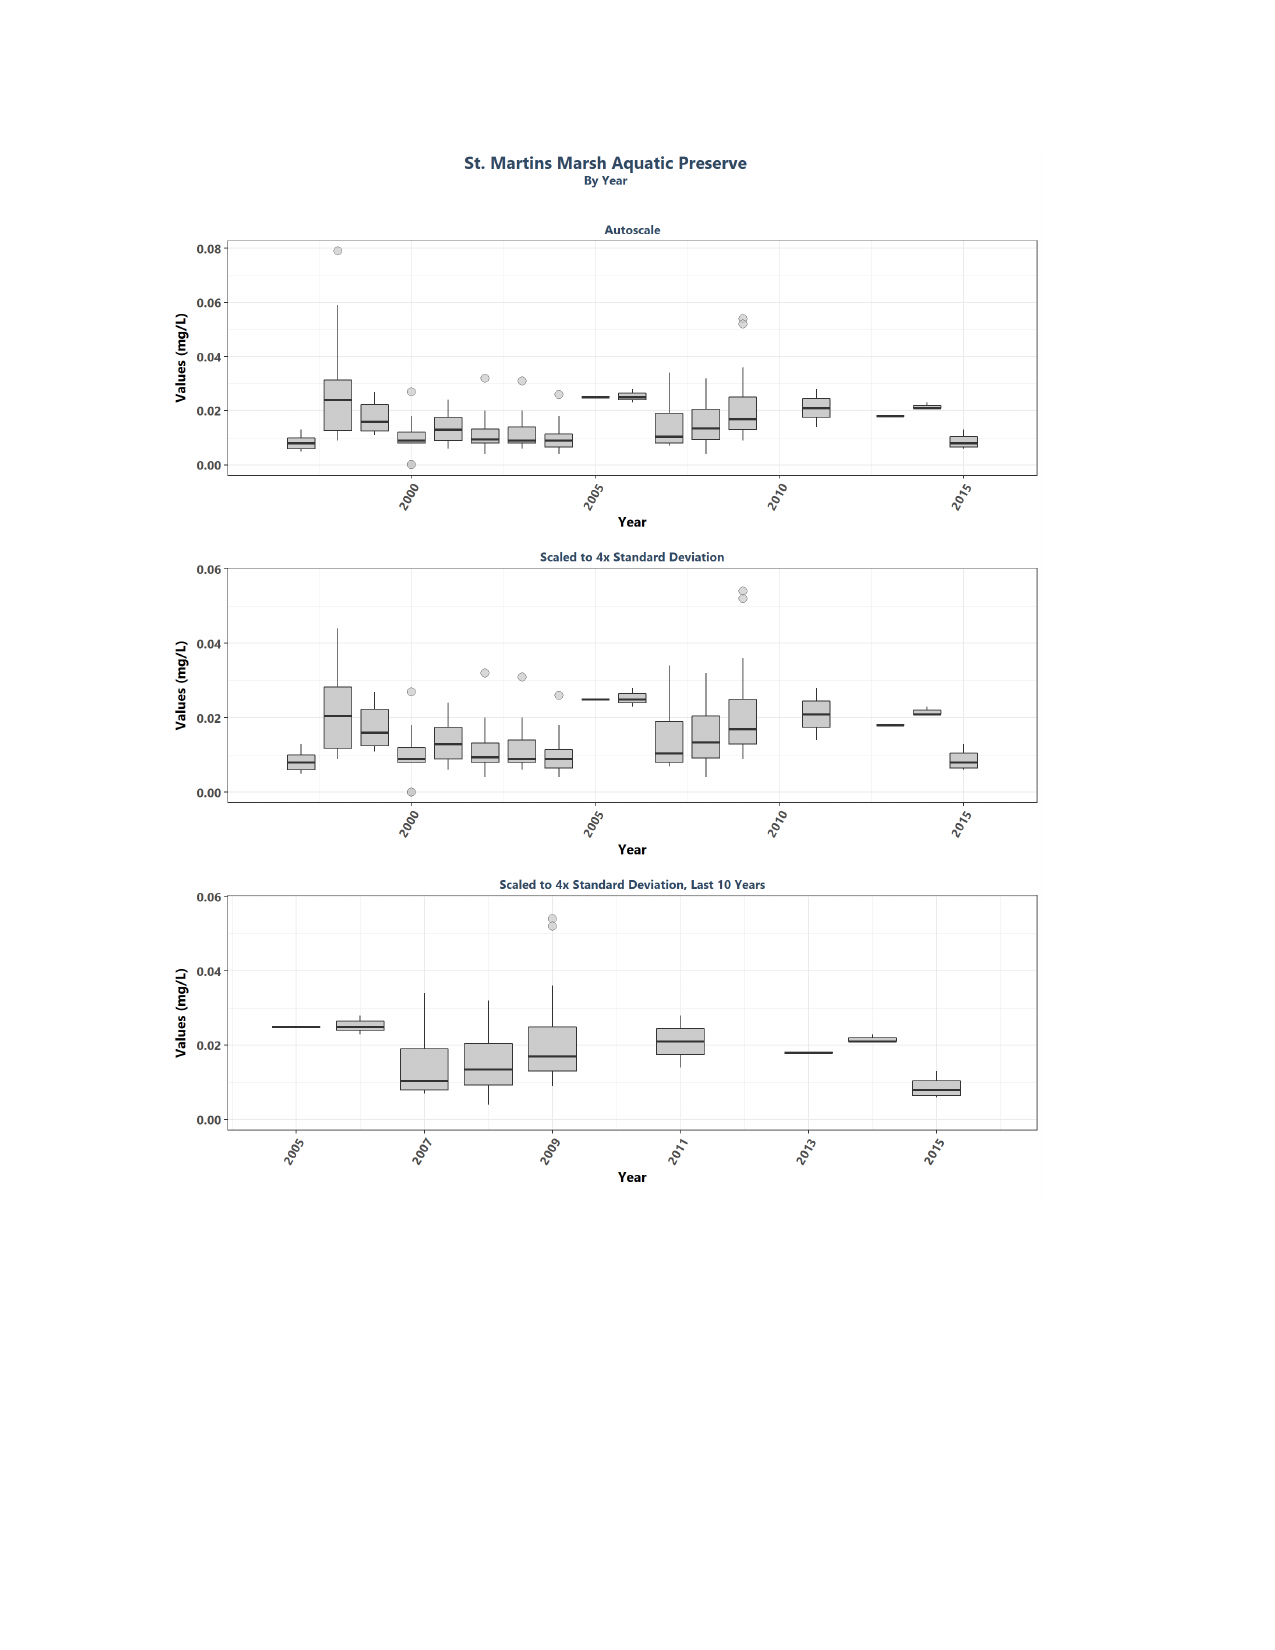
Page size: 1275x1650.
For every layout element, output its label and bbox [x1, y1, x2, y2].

picture [168, 150, 1044, 1200]
